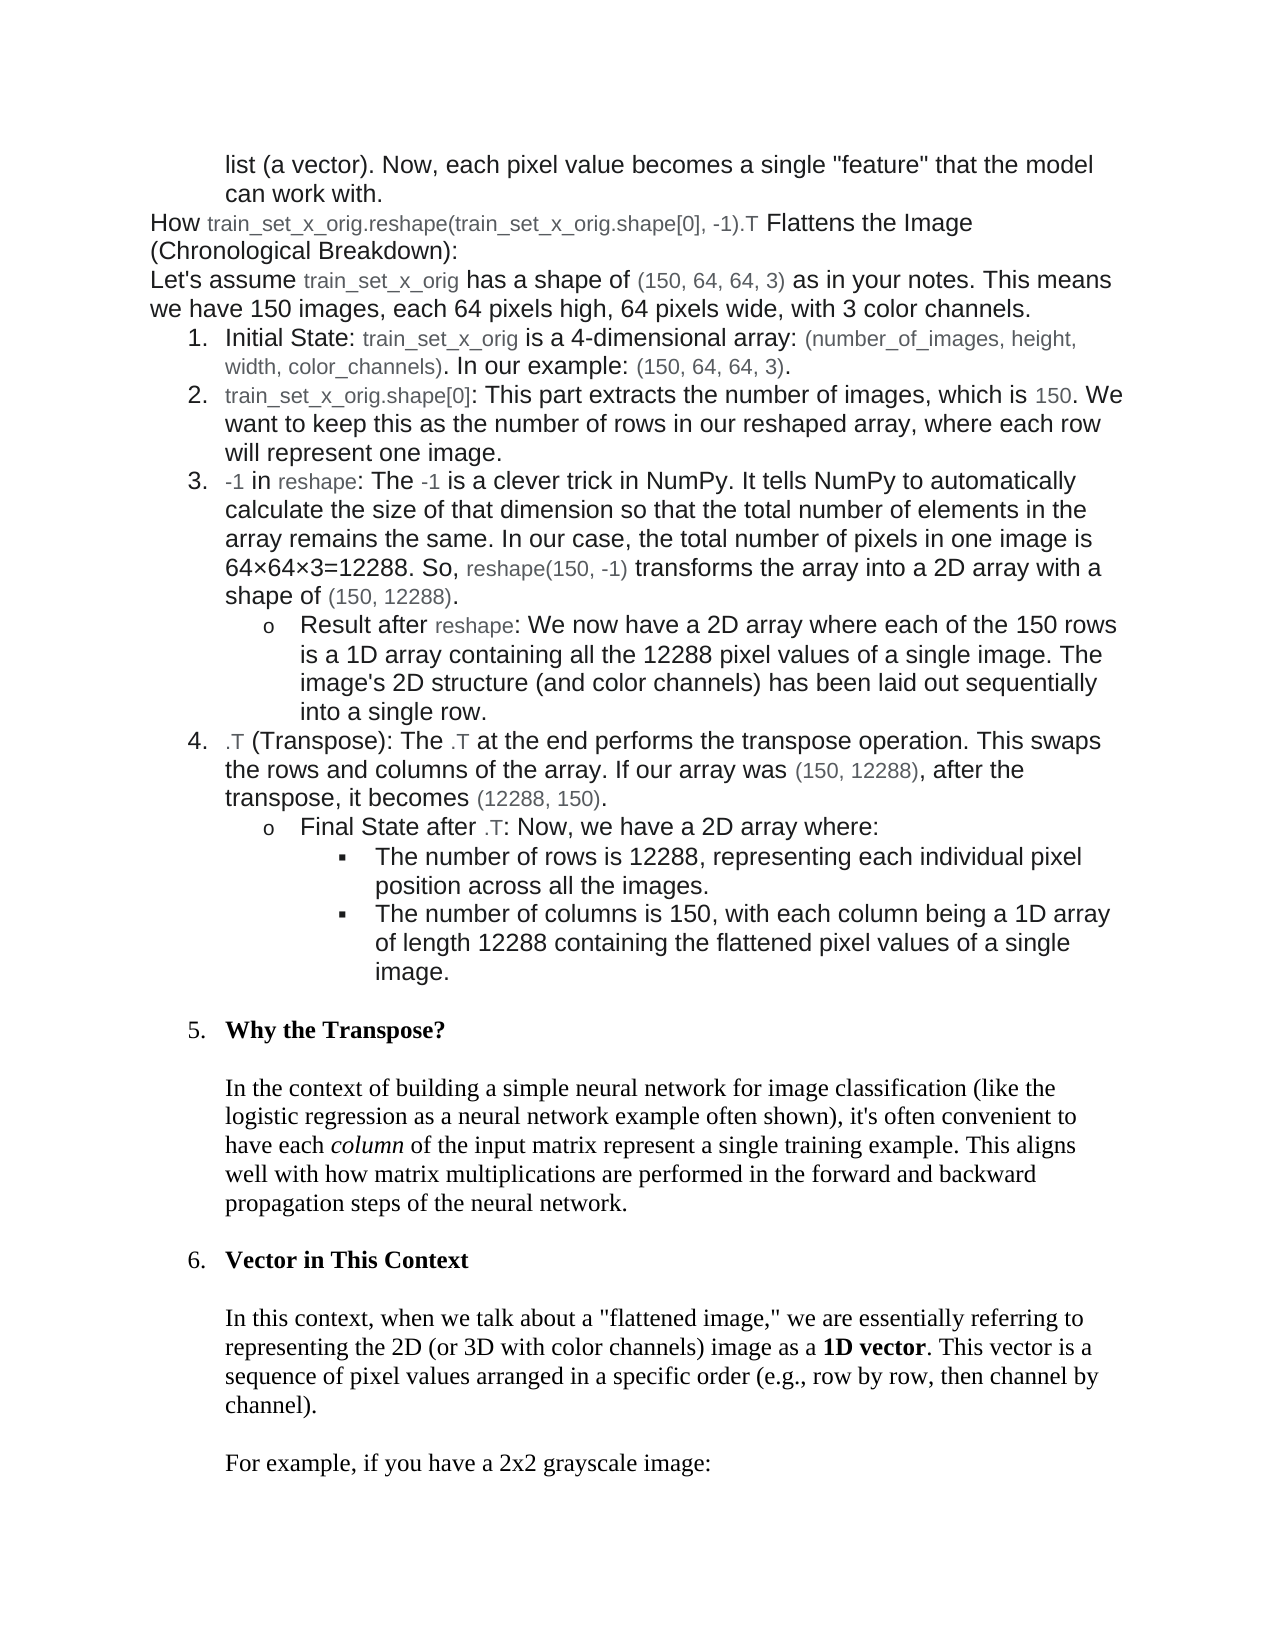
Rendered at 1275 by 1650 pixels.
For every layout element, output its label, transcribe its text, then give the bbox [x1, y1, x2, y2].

list .T (Transpose): The .T at the end performs the transpose operation. This swaps the rows and columns of the array. If our array was (150, 12288), after the transpose, it becomes (12288, 150). [187, 726, 1125, 812]
list Vector in This Context [187, 1246, 1125, 1274]
list Final State after .T: Now, we have a 2D array where: [262, 812, 1125, 842]
text In the context of building a simple neural network for image classification (like the logistic regression as a neural network example often shown), it's often convenient to have each column of the input matrix represent a single training example. This aligns well with how matrix multiplications are performed in the forward and backward propagation steps of the neural network. [225, 1073, 1125, 1216]
list train_set_x_orig.shape[0]: This part extracts the number of images, which is 150. We want to keep this as the number of rows in our reshaped array, where each row will represent one image. [187, 380, 1125, 466]
list -1 in reshape: The -1 is a clever trick in NumPy. It tells NumPy to automatically calculate the size of that dimension so that the total number of elements in the array remains the same. In our case, the total number of pixels in one image is 64×64×3=12288. So, reshape(150, -1) transforms the array into a 2D array with a shape of (150, 12288). [187, 466, 1125, 610]
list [187, 150, 1125, 207]
list The number of rows is 12288, representing each individual pixel position across all the images. [337, 842, 1125, 899]
text Let's assume train_set_x_orig has a shape of (150, 64, 64, 3) as in your notes. This means we have 150 images, each 64 pixels high, 64 pixels wide, with 3 color channels. [150, 265, 1125, 322]
text How train_set_x_orig.reshape(train_set_x_orig.shape[0], -1).T Flattens the Image (Chronological Breakdown): [150, 207, 1125, 265]
list Result after reshape: We now have a 2D array where each of the 150 rows is a 1D array containing all the 12288 pixel values of a single image. The image's 2D structure (and color channels) has been laid out sequentially into a single row. [262, 610, 1125, 726]
text In this context, when we talk about a "flattened image," we are essentially referring to representing the 2D (or 3D with color channels) image as a 1D vector. This vector is a sequence of pixel values arranged in a specific order (e.g., row by row, then channel by channel). [225, 1303, 1125, 1418]
text For example, if you have a 2x2 grayscale image: [225, 1448, 1125, 1476]
list Why the Transpose? [187, 1015, 1125, 1043]
list Initial State: train_set_x_orig is a 4-dimensional array: (number_of_images, height, width, color_channels). In our example: (150, 64, 64, 3). [187, 322, 1125, 380]
list The number of columns is 150, with each column being a 1D array of length 12288 containing the flattened pixel values of a single image. [337, 899, 1125, 986]
